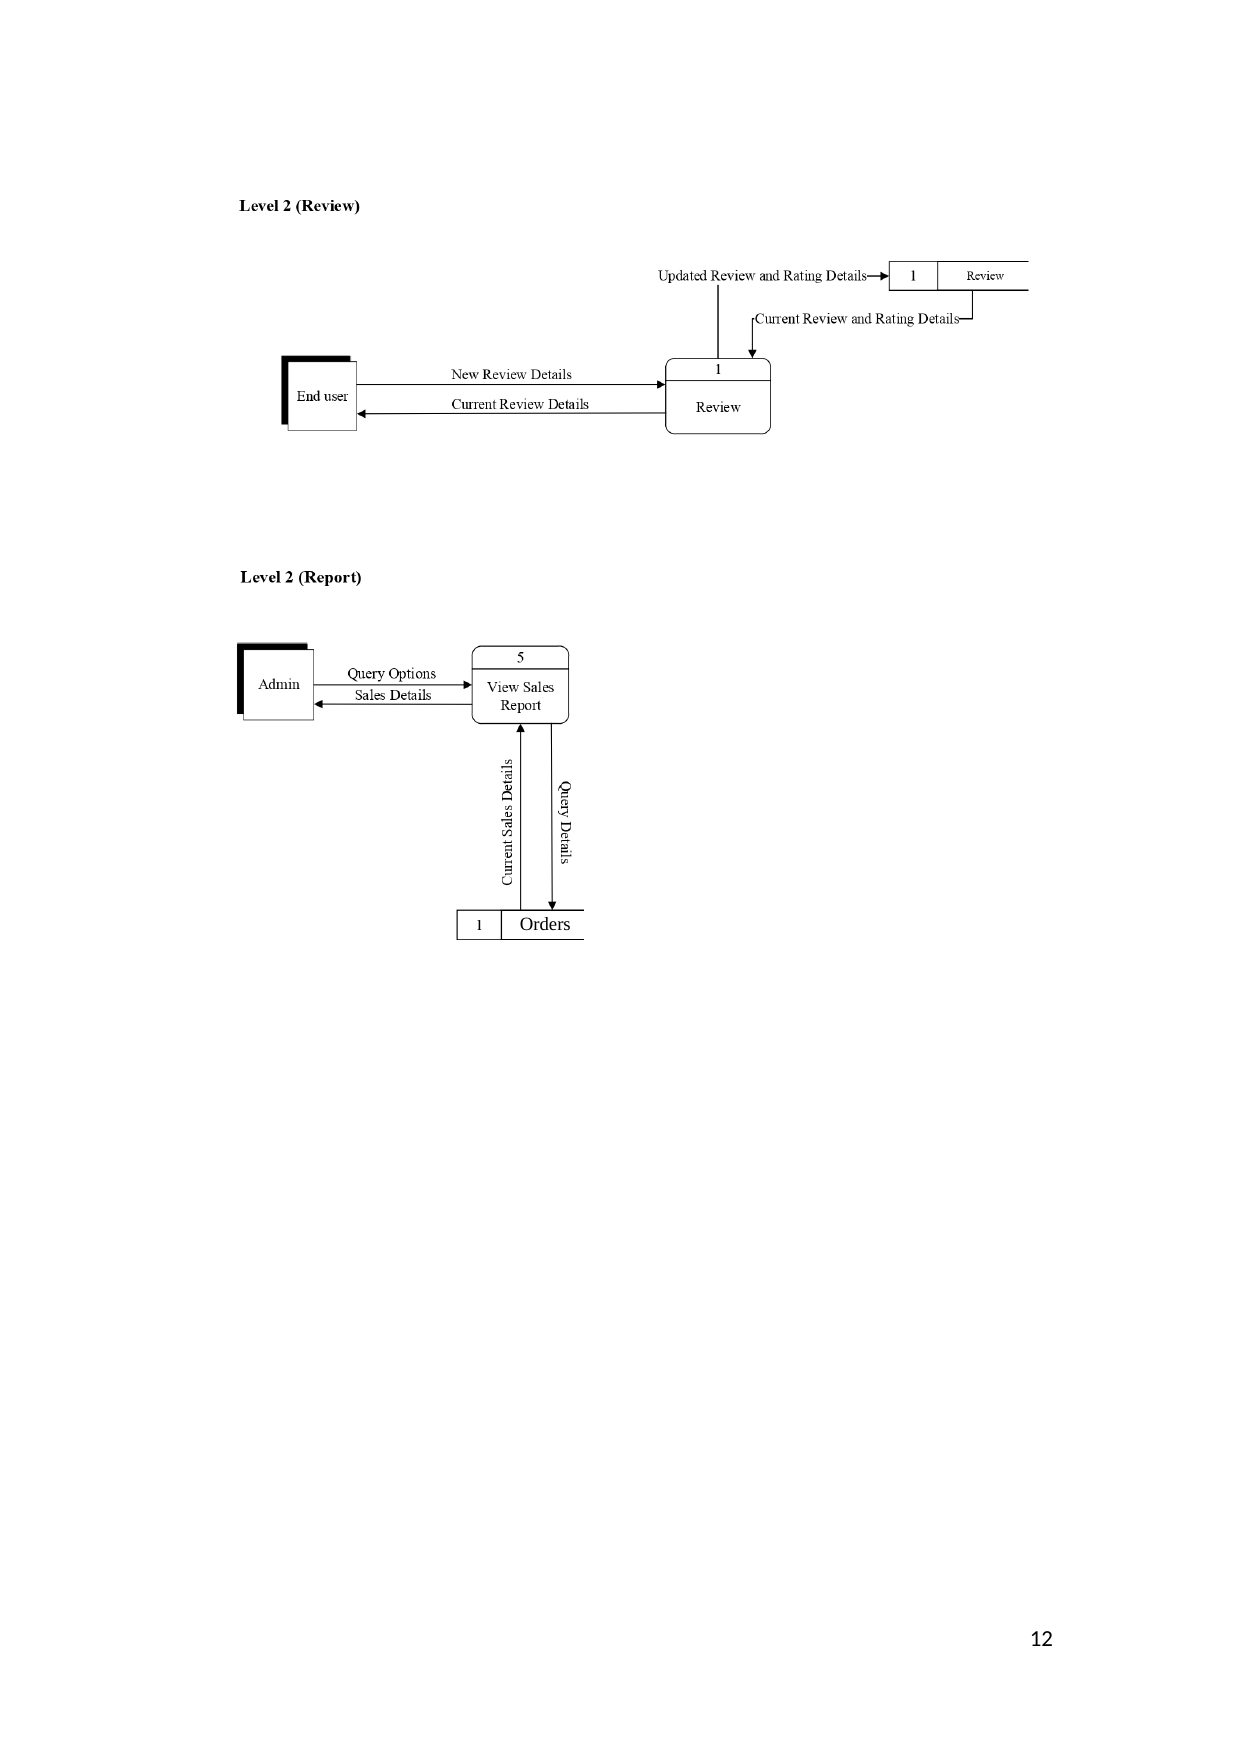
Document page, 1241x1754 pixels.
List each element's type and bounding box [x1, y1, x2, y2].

picture [187, 549, 1046, 974]
picture [187, 150, 1052, 463]
